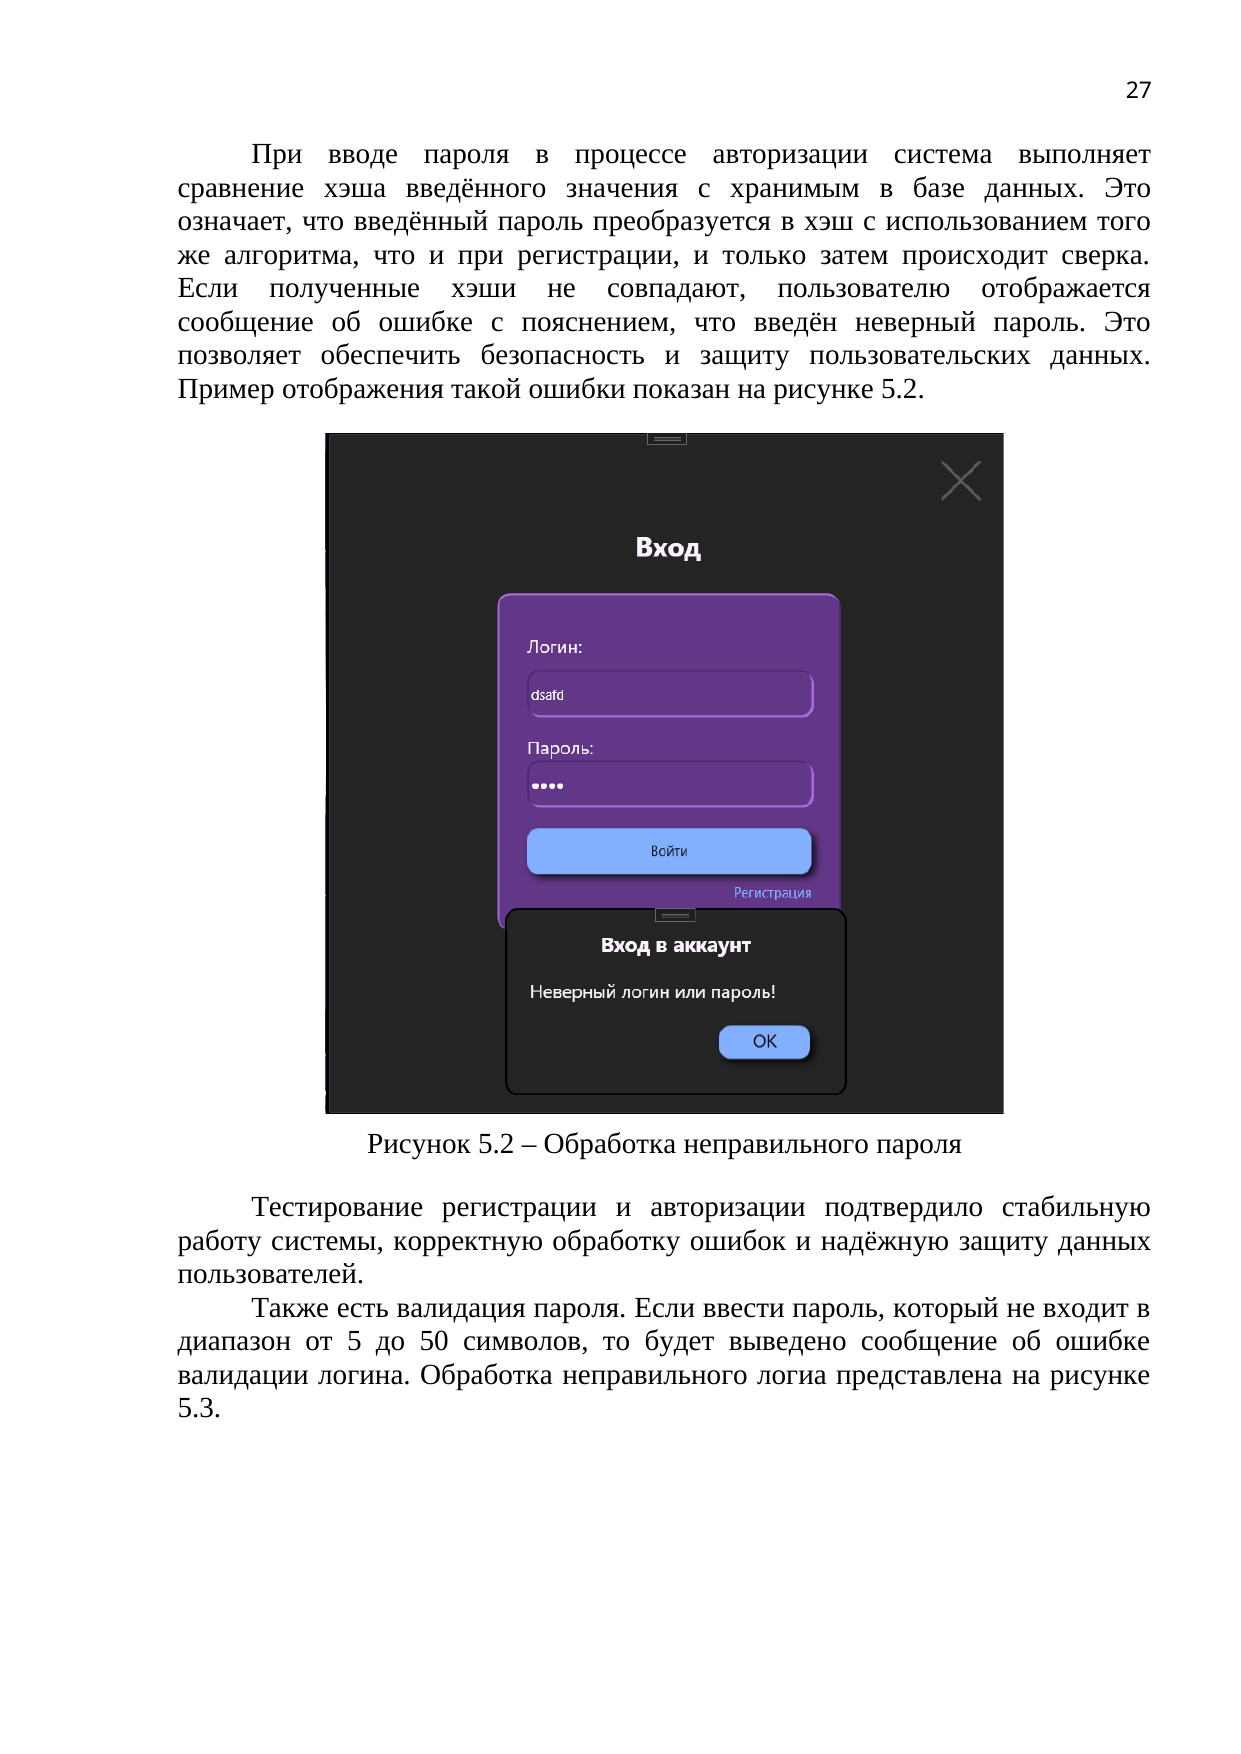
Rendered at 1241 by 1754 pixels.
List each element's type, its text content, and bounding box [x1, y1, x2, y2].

text Тестирование регистрации и авторизации подтвердило стабильную работу системы, корректную обработку ошибок и надёжную защиту данных пользователей. [177, 1189, 1152, 1290]
text При вводе пароля в процессе авторизации система выполняет сравнение хэша введённого значения с хранимым в базе данных. Это означает, что введённый пароль преобразуется в хэш с использованием того же алгоритма, что и при регистрации, и только затем происходит сверка. Если полученные хэши не совпадают, пользователю отображается сообщение об ошибке с пояснением, что введён неверный пароль. Это позволяет обеспечить безопасность и защиту пользовательских данных. Пример отображения такой ошибки показан на рисунке 5.2. [177, 136, 1152, 404]
text Также есть валидация пароля. Если ввести пароль, который не входит в диапазон от 5 до 50 символов, то будет выведено сообщение об ошибке валидации логина. Обработка неправильного логиа представлена на рисунке 5.3. [177, 1290, 1152, 1424]
text Рисунок 5.2 – Обработка неправильного пароля [177, 1126, 1152, 1160]
picture [325, 433, 1004, 1114]
